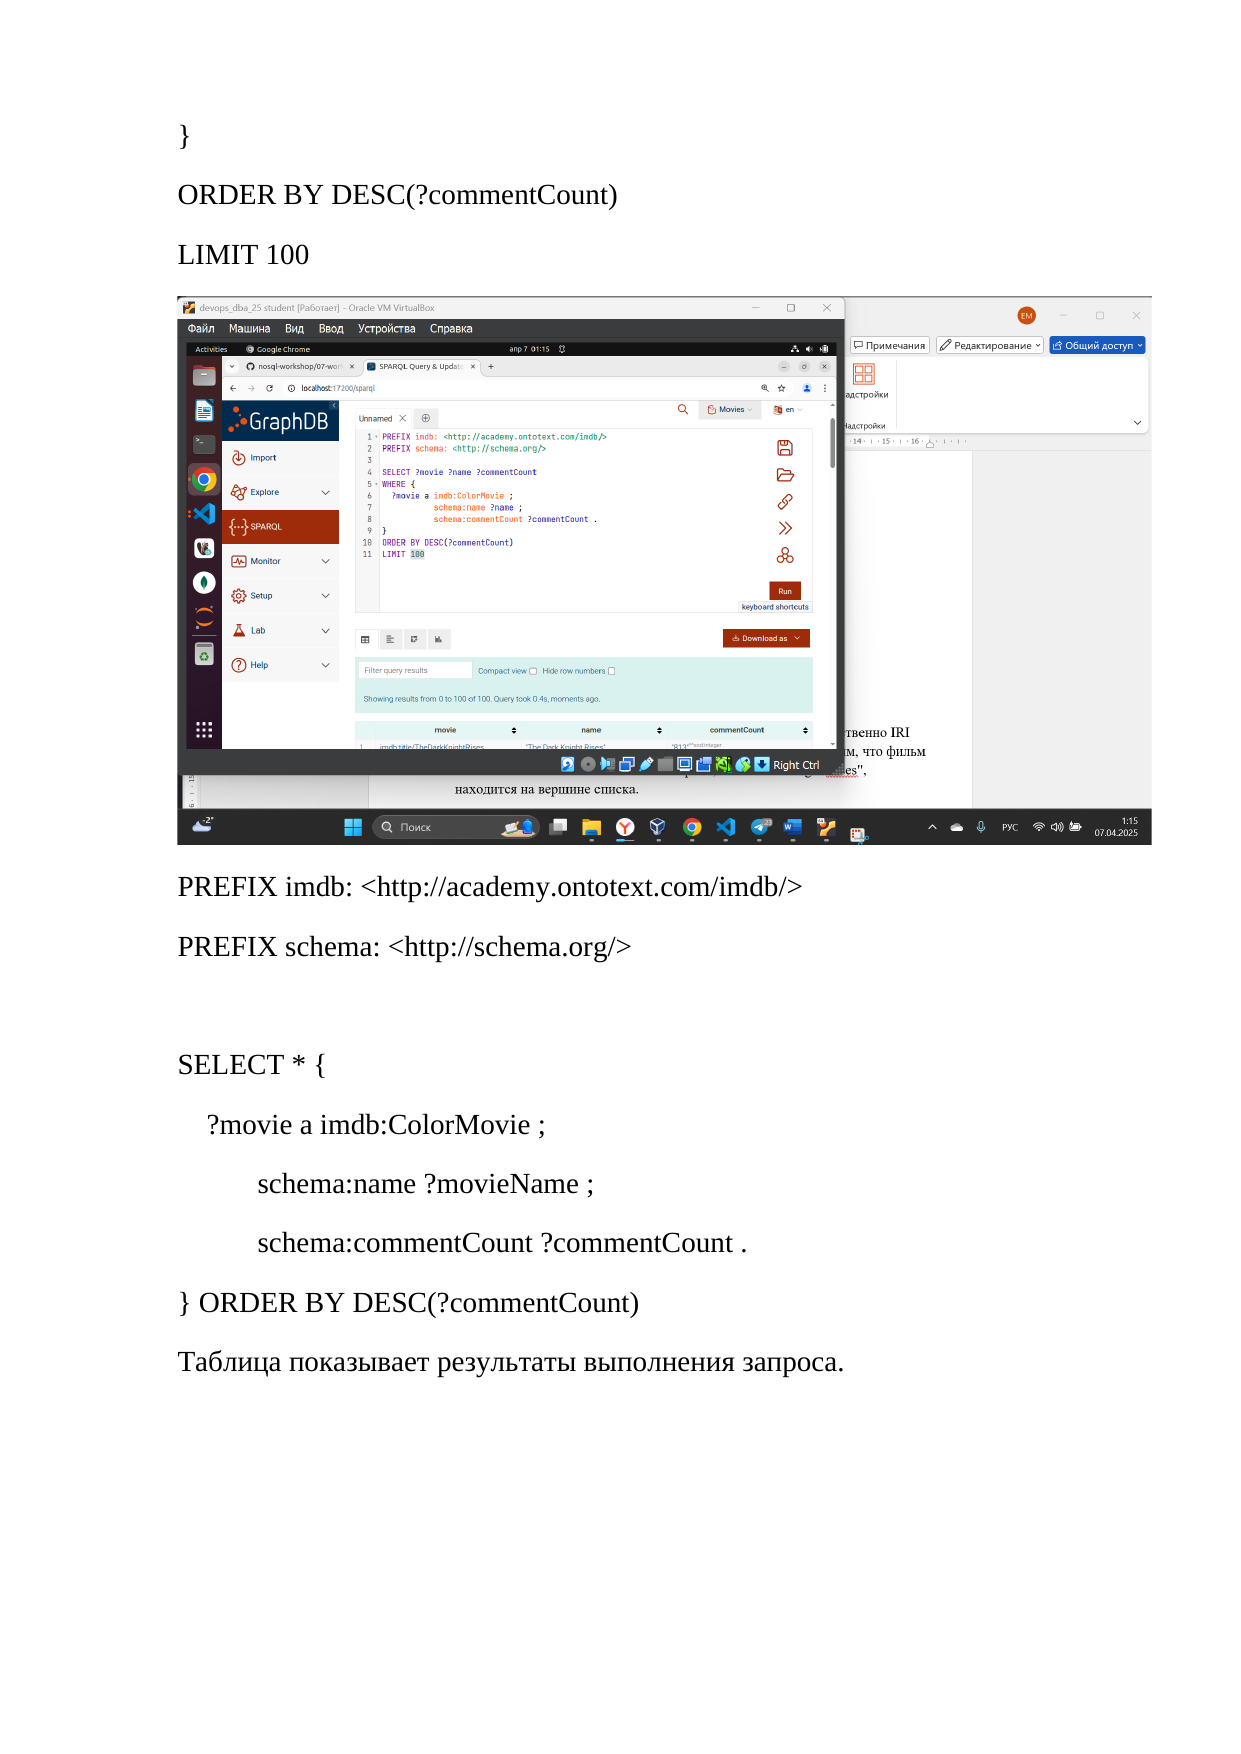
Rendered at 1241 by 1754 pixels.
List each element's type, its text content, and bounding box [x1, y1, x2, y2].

text ORDER BY DESC(?commentCount) [177, 177, 1152, 211]
text PREFIX schema: <http://schema.org/> [177, 929, 1152, 962]
text schema:name ?movieName ; [177, 1166, 1152, 1200]
text schema:commentCount ?commentCount . [177, 1226, 1152, 1259]
text PREFIX imdb: <http://academy.ontotext.com/imdb/> [177, 869, 1152, 903]
text LIMIT 100 [177, 237, 1152, 270]
picture [177, 296, 1152, 845]
text } [177, 118, 1152, 152]
text } ORDER BY DESC(?commentCount) [177, 1285, 1152, 1318]
text Таблица показывает результаты выполнения запроса. [177, 1344, 1152, 1378]
text SELECT * { [177, 1047, 1152, 1081]
text ?movie a imdb:ColorMovie ; [177, 1107, 1152, 1140]
